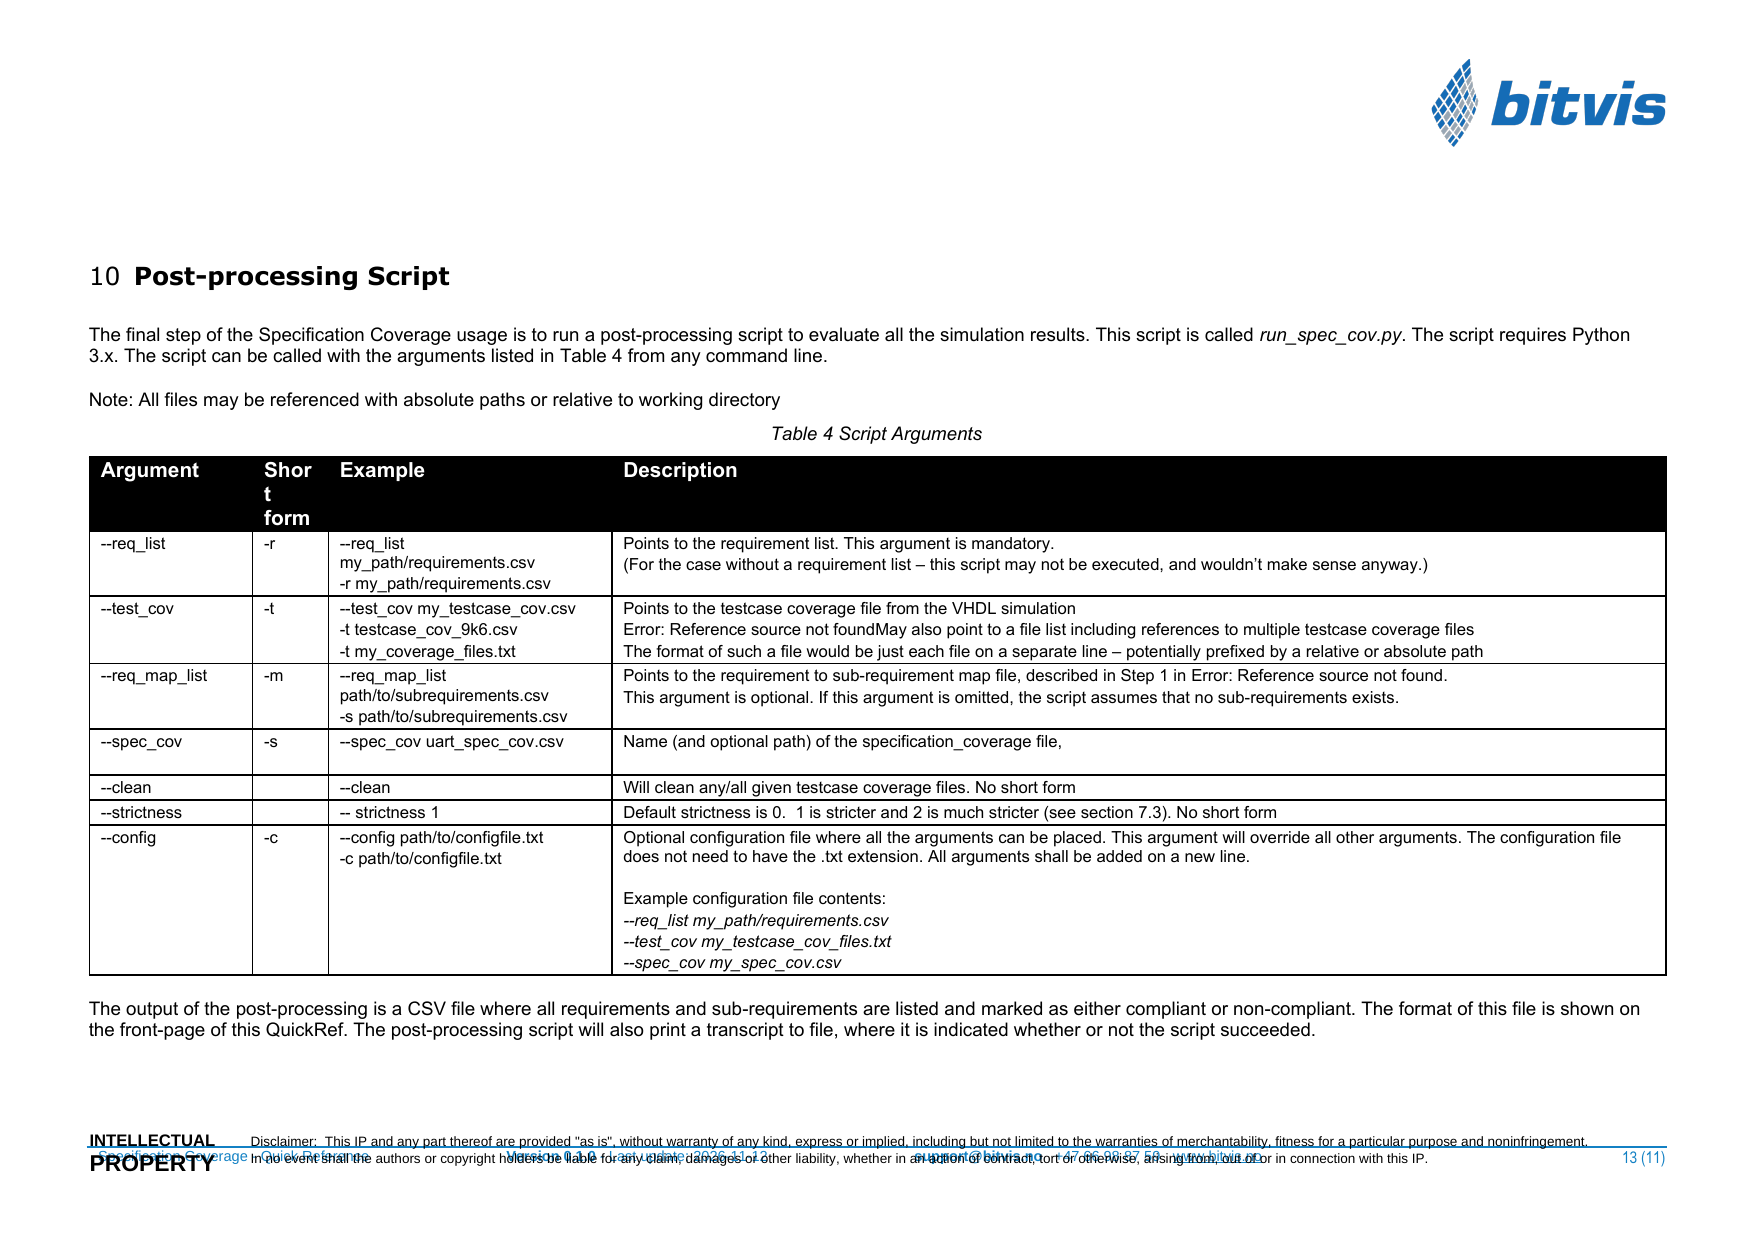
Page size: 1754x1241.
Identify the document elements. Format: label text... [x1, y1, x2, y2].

table_cell --req_list [90, 532, 252, 595]
table_cell [253, 776, 328, 799]
table_cell Default strictness is 0. 1 is stricter and 2 is much stricter (see section 7.3). No short form [613, 801, 1665, 824]
text Note: All files may be referenced with absolute paths or relative to working directory [88, 388, 1665, 410]
table_cell --req_list my_path/requirements.csv -r my_path/requirements.csv [329, 532, 611, 595]
table_cell --strictness [90, 801, 252, 824]
table_header Example [329, 458, 611, 530]
table_cell --clean [90, 776, 252, 799]
table_header Argument [90, 458, 252, 530]
table_header Short form [253, 458, 328, 530]
table_cell --clean [329, 776, 611, 799]
table_cell Will clean any/all given testcase coverage files. No short form [613, 776, 1665, 799]
table_cell -t [253, 597, 328, 663]
table_cell --test_cov [90, 597, 252, 663]
table_cell --req_map_list path/to/subrequirements.csv -s path/to/subrequirements.csv [329, 664, 611, 728]
table_cell Name (and optional path) of the specification_coverage file, [613, 730, 1665, 774]
table_header Description [613, 458, 1665, 530]
table_cell --config [90, 826, 252, 974]
picture [1431, 59, 1666, 147]
table_cell --spec_cov [90, 730, 252, 774]
table_cell --test_cov my_testcase_cov.csv -t testcase_cov_9k6.csv -t my_coverage_files.txt [329, 597, 611, 663]
text The output of the post-processing is a CSV file where all requirements and sub-requirements are listed and marked as either compliant or non-compliant. The format of this file is shown on the front-page of this QuickRef. The post-processing script will also print a transcript to file, where it is indicated whether or not the script succeeded. [88, 997, 1665, 1040]
table_cell Points to the requirement list. This argument is mandatory. (For the case without a requirement list – this script may not be executed, and wouldn’t make sense anyway.) [613, 532, 1665, 595]
table_cell --req_map_list [90, 664, 252, 728]
table_cell -- strictness 1 [329, 801, 611, 824]
table_cell -r [253, 532, 328, 595]
table_cell -m [253, 664, 328, 728]
table_cell --config path/to/configfile.txt -c path/to/configfile.txt [329, 826, 611, 974]
subtitle Post-processing Script [88, 261, 1665, 291]
table_cell [253, 801, 328, 824]
table_cell -s [253, 730, 328, 774]
table_cell --spec_cov uart_spec_cov.csv [329, 730, 611, 774]
table_cell Points to the requirement to sub-requirement map file, described in Step 1 in Table 5. This argument is optional. If this argument is omitted, the script assumes that no sub-requirements exists. [613, 664, 1665, 728]
table_cell Optional configuration file where all the arguments can be placed. This argument will override all other arguments. The configuration file does not need to have the .txt extension. All arguments shall be added on a new line. Example configuration file contents: --req_list my_path/requirements.csv --test_cov my_testcase_cov_files.txt --spec_cov my_spec_cov.csv [613, 826, 1665, 974]
table_cell -c [253, 826, 328, 974]
table_cell Points to the testcase coverage file from the VHDL simulation May also point to a file list including references to multiple testcase coverage files The format of such a file would be just each file on a separate line – potentially prefixed by a relative or absolute path [613, 597, 1665, 663]
